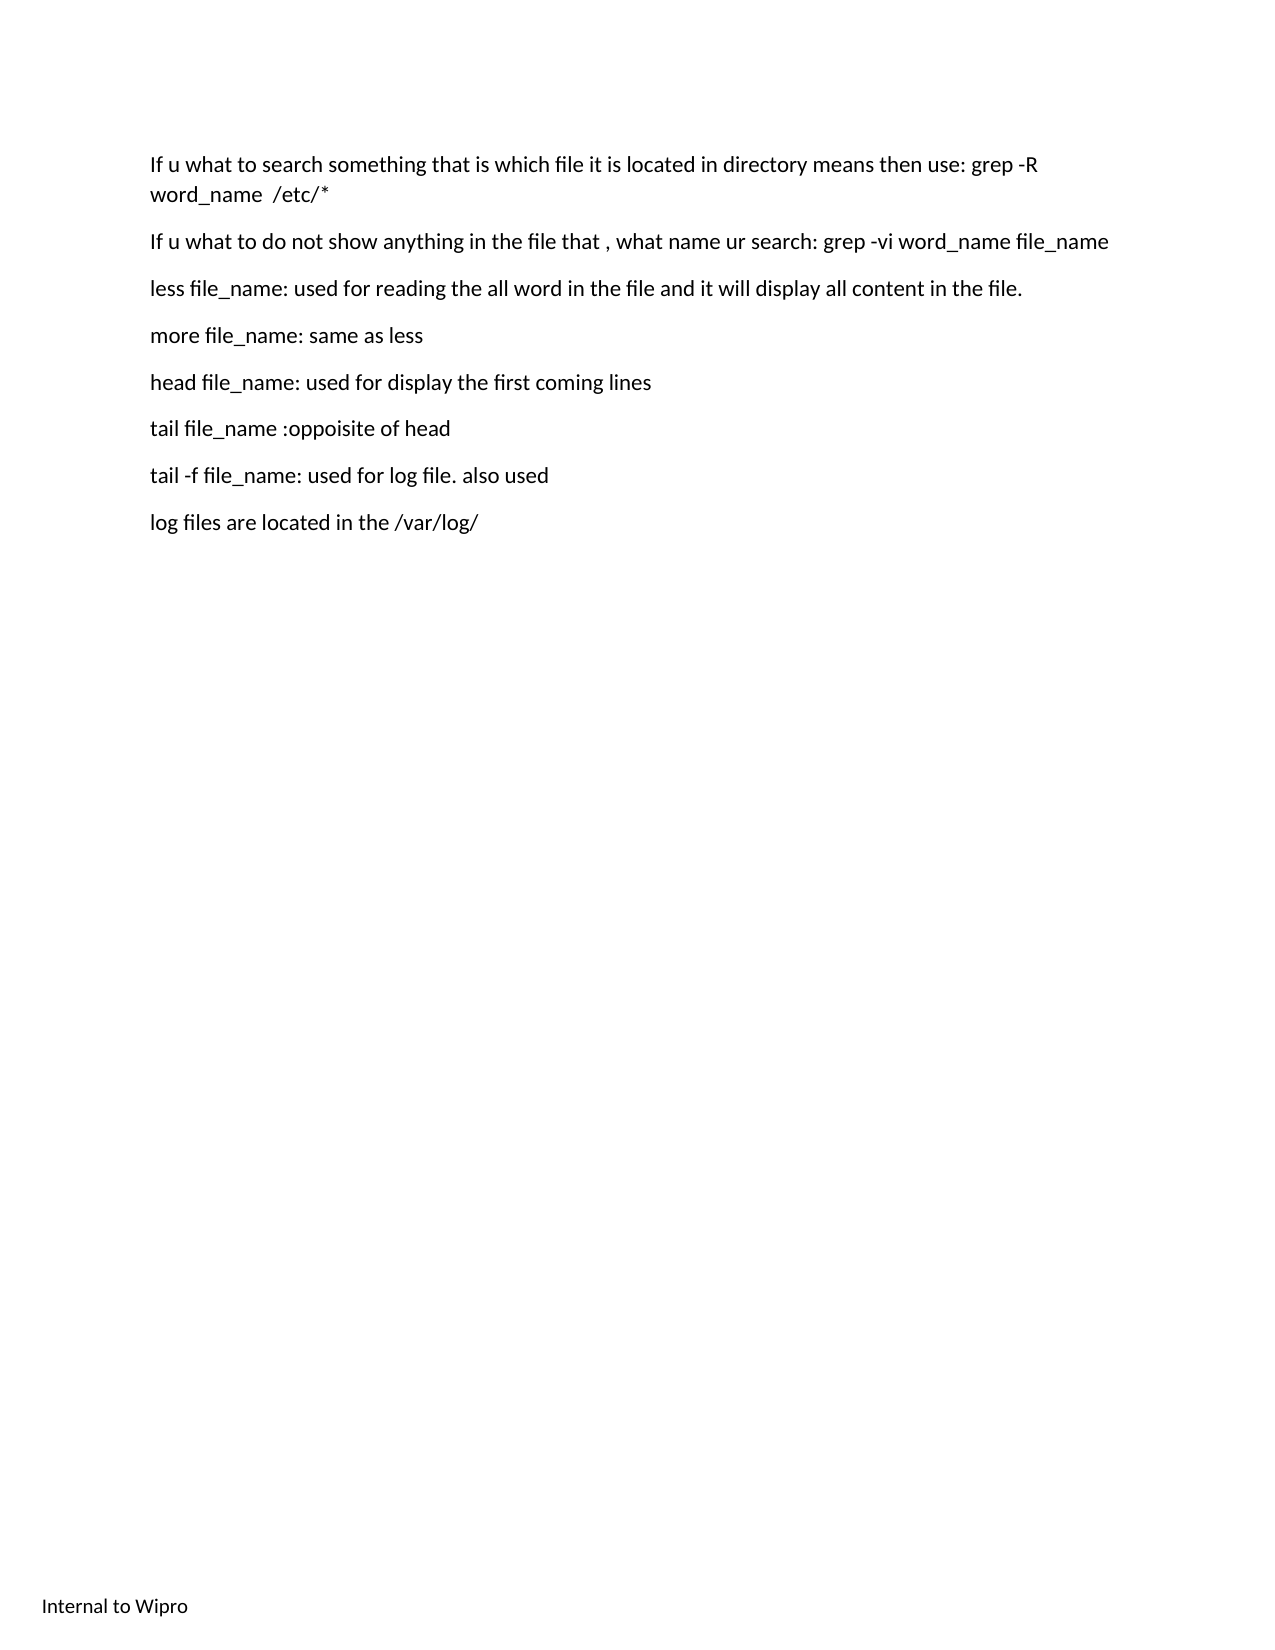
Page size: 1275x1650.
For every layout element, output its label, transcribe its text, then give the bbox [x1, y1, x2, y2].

text less file_name: used for reading the all word in the file and it will display all content in the file. [150, 274, 1125, 302]
text head file_name: used for display the first coming lines [150, 368, 1125, 396]
text tail -f file_name: used for log file. also used [150, 461, 1125, 489]
text tail file_name :oppoisite of head [150, 414, 1125, 443]
text log files are located in the /var/log/ [150, 508, 1125, 536]
text If u what to do not show anything in the file that , what name ur search: grep -vi word_name file_name [150, 227, 1125, 255]
text more file_name: same as less [150, 321, 1125, 349]
text If u what to search something that is which file it is located in directory means then use: grep -R word_name /etc/* [150, 150, 1125, 208]
